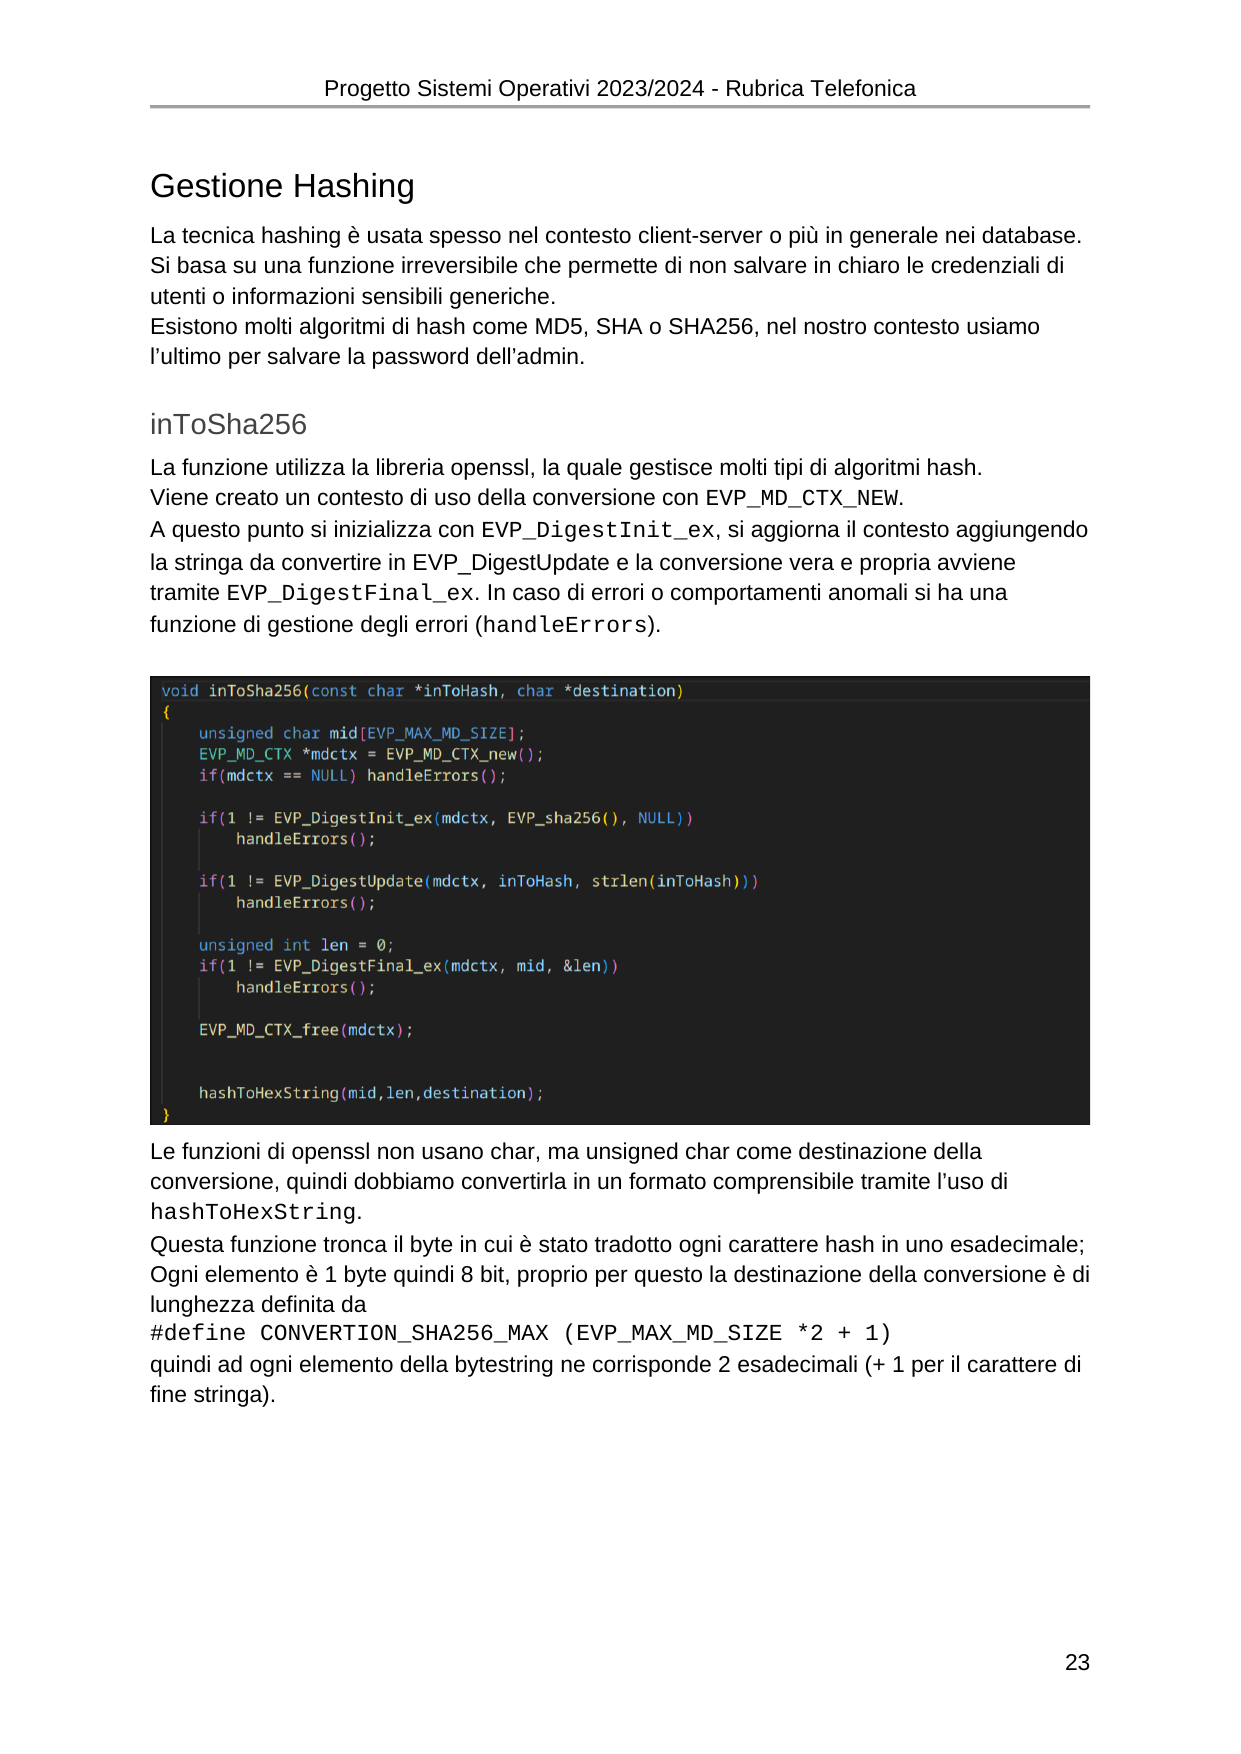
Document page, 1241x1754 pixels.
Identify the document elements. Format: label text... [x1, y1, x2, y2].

subtitle Gestione Hashing [150, 166, 1090, 204]
text La funzione utilizza la libreria openssl, la quale gestisce molti tipi di algoritmi hash. [150, 453, 1090, 480]
text La tecnica hashing è usata spesso nel contesto client-server o più in generale nei database. [150, 222, 1090, 249]
text Si basa su una funzione irreversibile che permette di non salvare in chiaro le credenziali di utenti o informazioni sensibili generiche. [150, 252, 1090, 309]
text Questa funzione tronca il byte in cui è stato tradotto ogni carattere hash in uno esadecimale; [150, 1231, 1090, 1257]
text Viene creato un contesto di uso della conversione con EVP_MD_CTX_NEW. [150, 484, 1090, 512]
text Ogni elemento è 1 byte quindi 8 bit, proprio per questo la destinazione della conversione è di lunghezza definita da [150, 1261, 1090, 1318]
picture [150, 676, 1091, 1125]
text #define CONVERTION_SHA256_MAX (EVP_MAX_MD_SIZE *2 + 1) [150, 1321, 1090, 1347]
text Le funzioni di openssl non usano char, ma unsigned char come destinazione della conversione, quindi dobbiamo convertirla in un formato comprensibile tramite l’uso di hashToHexString. [150, 1138, 1090, 1227]
text quindi ad ogni elemento della bytestring ne corrisponde 2 esadecimali (+ 1 per il carattere di fine stringa). [150, 1351, 1090, 1408]
text Esistono molti algoritmi di hash come MD5, SHA o SHA256, nel nostro contesto usiamo l’ultimo per salvare la password dell’admin. [150, 313, 1090, 369]
text A questo punto si inizializza con EVP_DigestInit_ex, si aggiorna il contesto aggiungendo la stringa da convertire in EVP_DigestUpdate e la conversione vera e propria avviene tramite EVP_DigestFinal_ex. In caso di errori o comportamenti anomali si ha una funzione di gestione degli errori (handleErrors). [150, 516, 1090, 639]
subtitle inToSha256 [150, 407, 1090, 440]
